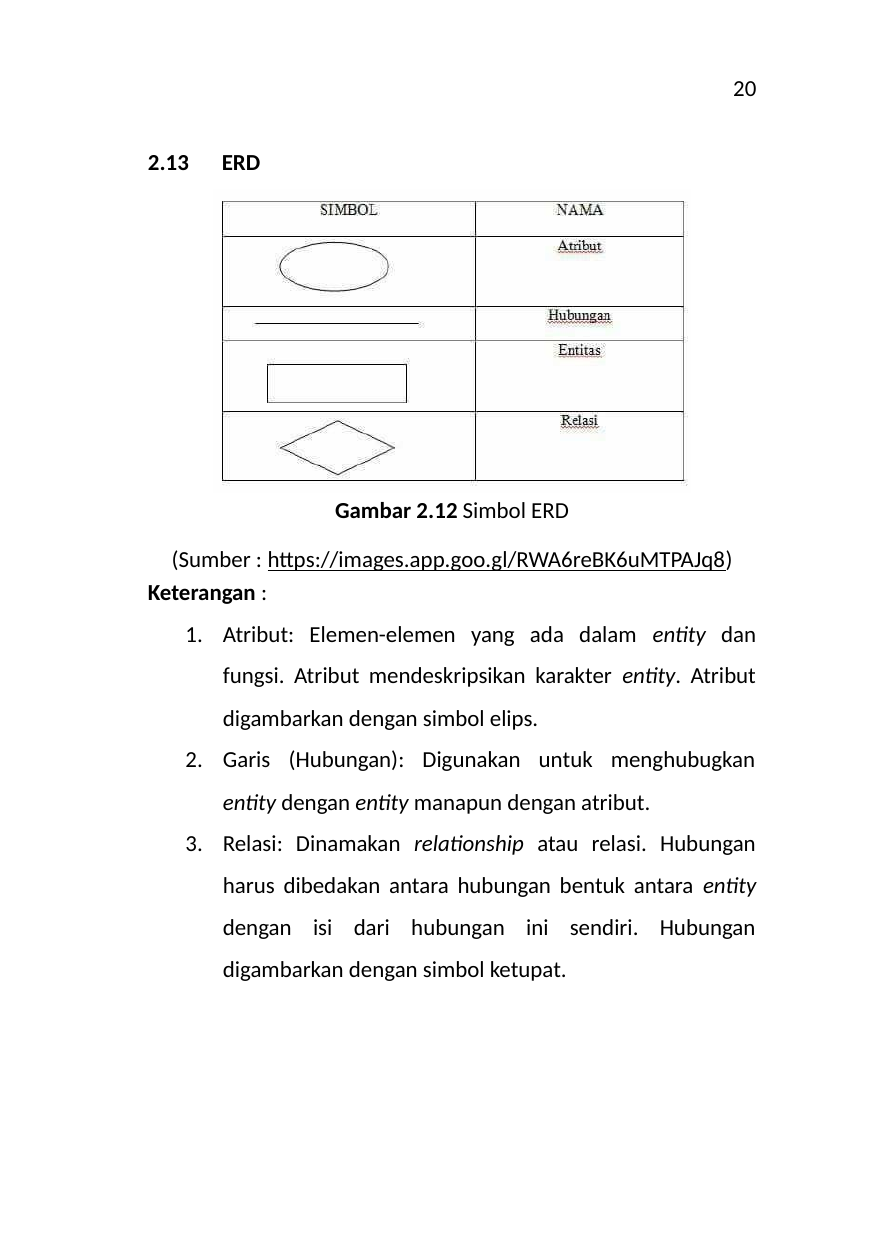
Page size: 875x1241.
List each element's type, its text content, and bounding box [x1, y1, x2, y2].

text Gambar 2.12 Simbol ERD [148, 497, 756, 525]
picture [212, 189, 692, 493]
list Garis (Hubungan): Digunakan untuk menghubugkan entity dengan entity manapun dengan atribut. [185, 746, 756, 816]
list Relasi: Dinamakan relationship atau relasi. Hubungan harus dibedakan antara hubungan bentuk antara entity dengan isi dari hubungan ini sendiri. Hubungan digambarkan dengan simbol ketupat. [185, 829, 756, 983]
list Atribut: Elemen-elemen yang ada dalam entity dan fungsi. Atribut mendeskripsikan karakter entity. Atribut digambarkan dengan simbol elips. [185, 620, 756, 732]
text Keterangan : [148, 578, 756, 606]
subtitle ERD [148, 148, 756, 176]
text (Sumber : https://images.app.goo.gl/RWA6reBK6uMTPAJq8) [148, 546, 756, 573]
